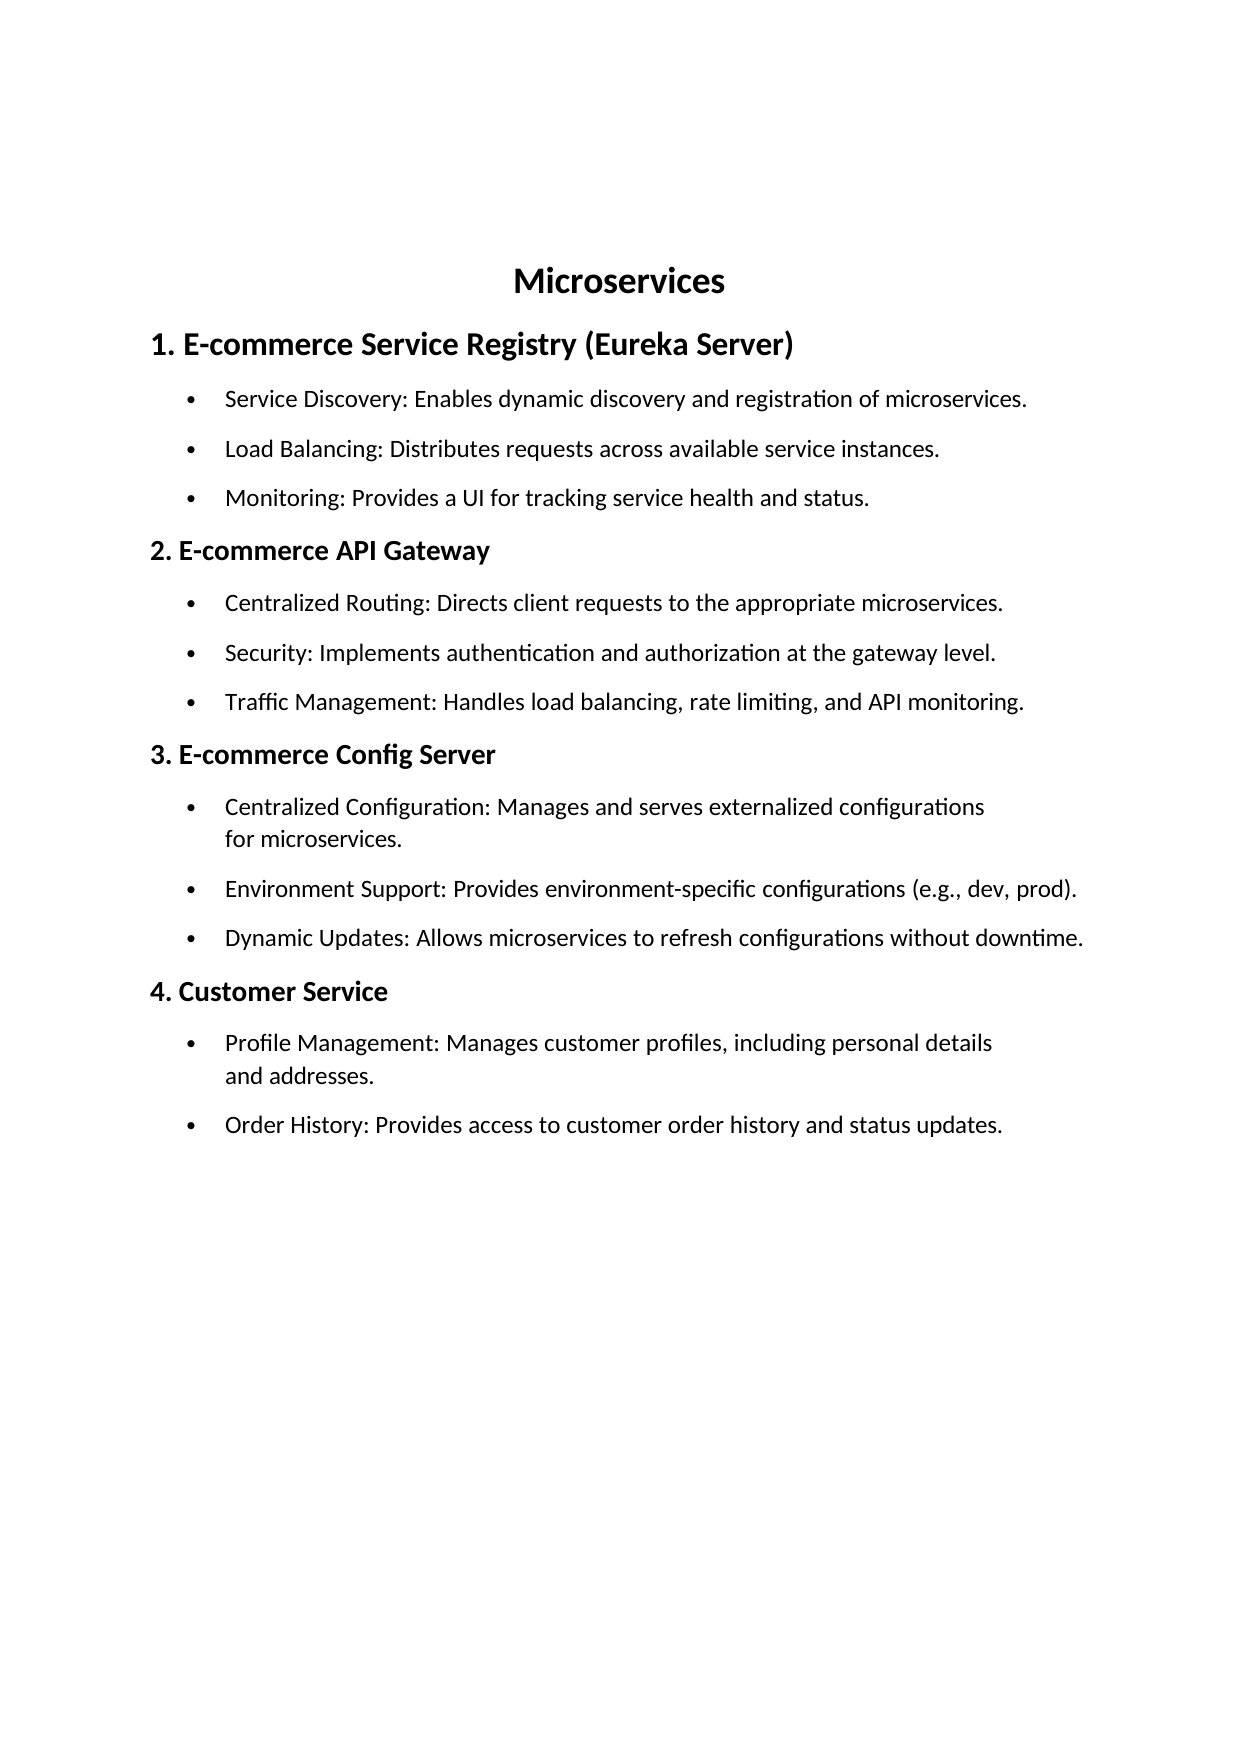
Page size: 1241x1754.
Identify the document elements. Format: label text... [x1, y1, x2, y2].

list Service Discovery: Enables dynamic discovery and registration of microservices. [187, 383, 1234, 414]
list Security: Implements authentication and authorization at the gateway level. [187, 637, 1234, 667]
list Environment Support: Provides environment-specific configurations (e.g., dev, prod). [187, 873, 1234, 904]
list Load Balancing: Distributes requests across available service instances. [187, 433, 1234, 463]
list Centralized Configuration: Manages and serves externalized configurations for microservices. [187, 792, 1016, 854]
list Profile Management: Manages customer profiles, including personal details and addresses. [187, 1028, 1033, 1090]
list E-commerce API Gateway [150, 532, 1234, 568]
list E-commerce Service Registry (Eureka Server) [150, 323, 1234, 363]
list Dynamic Updates: Allows microservices to refresh configurations without downtime. [187, 923, 1234, 953]
list Monitoring: Provides a UI for tracking service health and status. [187, 482, 1234, 513]
list Centralized Routing: Directs client requests to the appropriate microservices. [187, 587, 1234, 618]
list Order History: Provides access to customer order history and status updates. [187, 1109, 1234, 1140]
subtitle Microservices [513, 257, 1234, 303]
list Customer Service [150, 973, 1234, 1008]
list E-commerce Config Server [150, 736, 1234, 772]
list Traffic Management: Handles load balancing, rate limiting, and API monitoring. [187, 686, 1234, 717]
